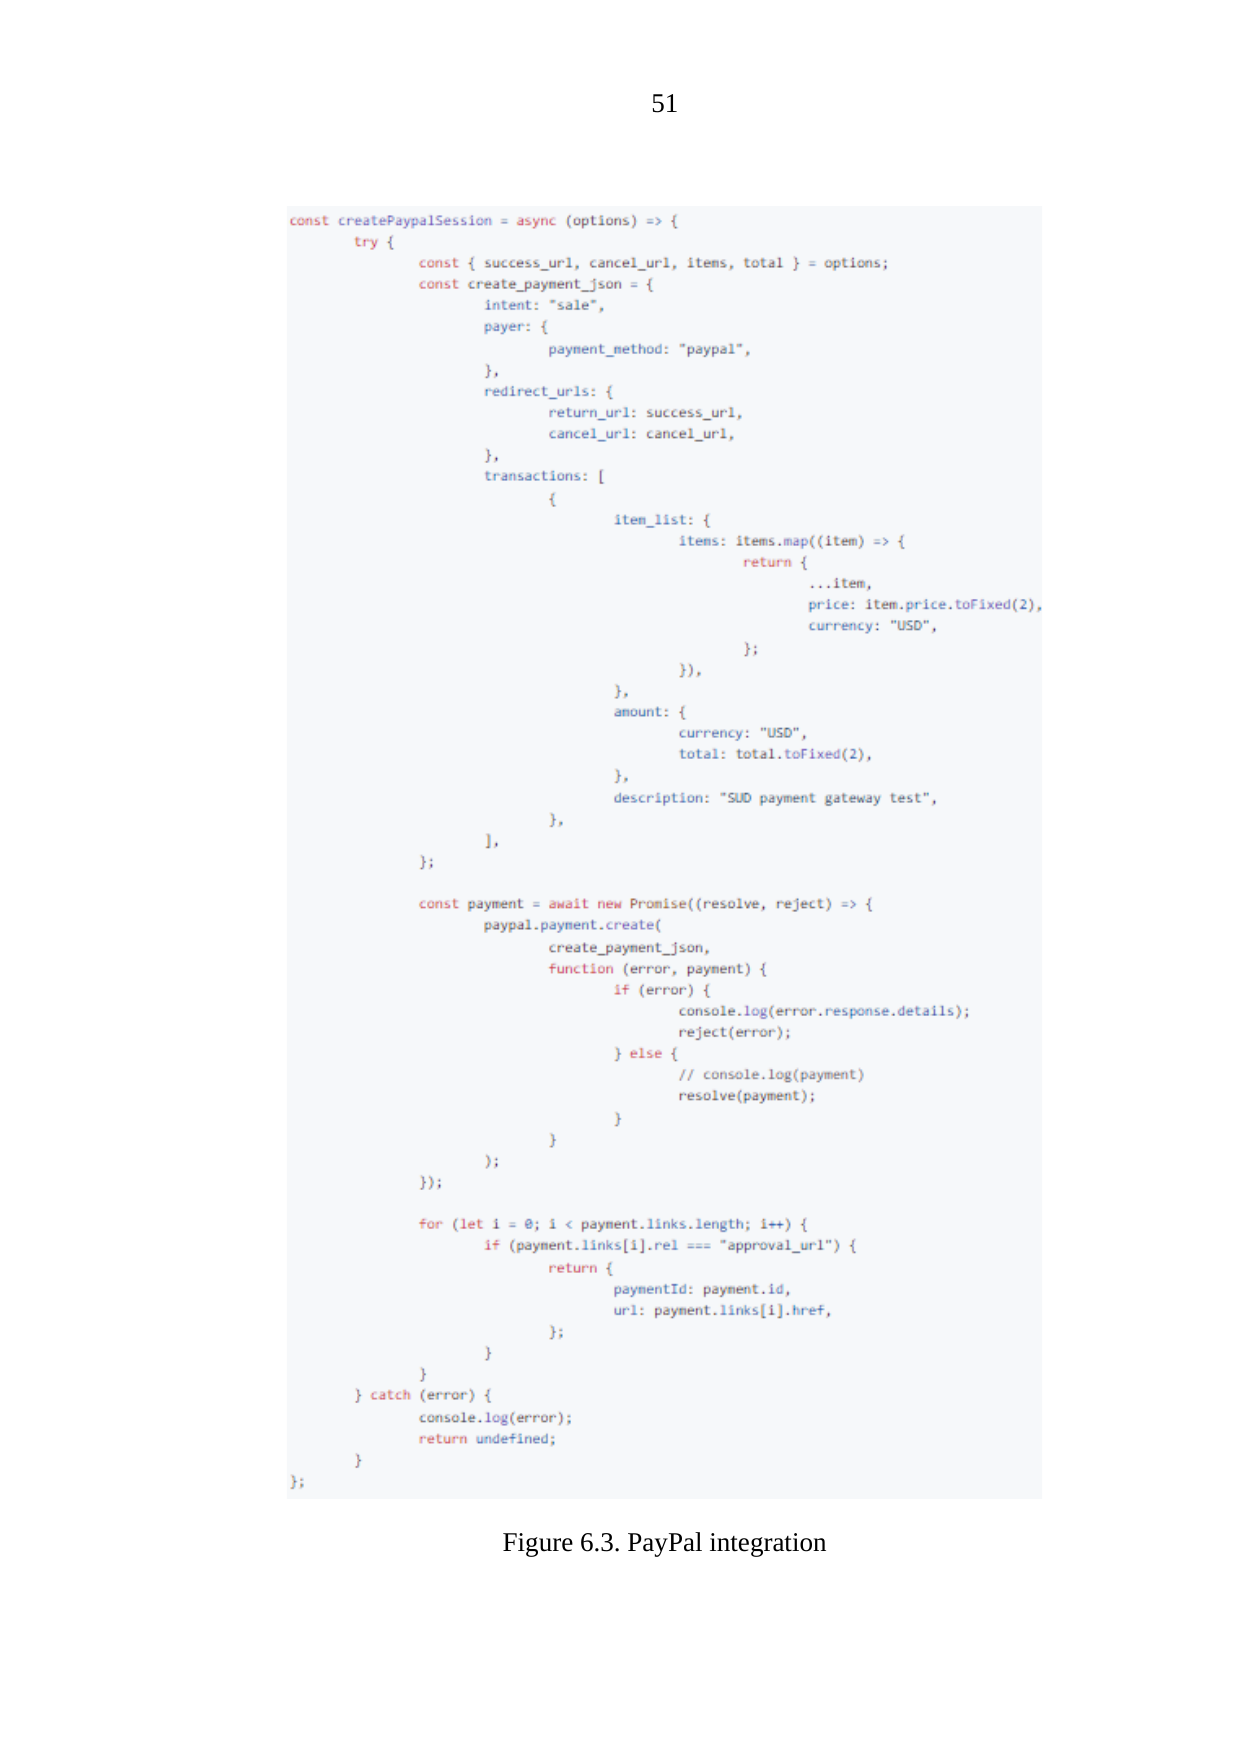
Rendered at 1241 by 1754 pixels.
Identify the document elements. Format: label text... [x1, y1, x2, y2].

text Figure 6.3. PayPal integration [207, 1526, 1122, 1557]
picture [286, 206, 1043, 1499]
